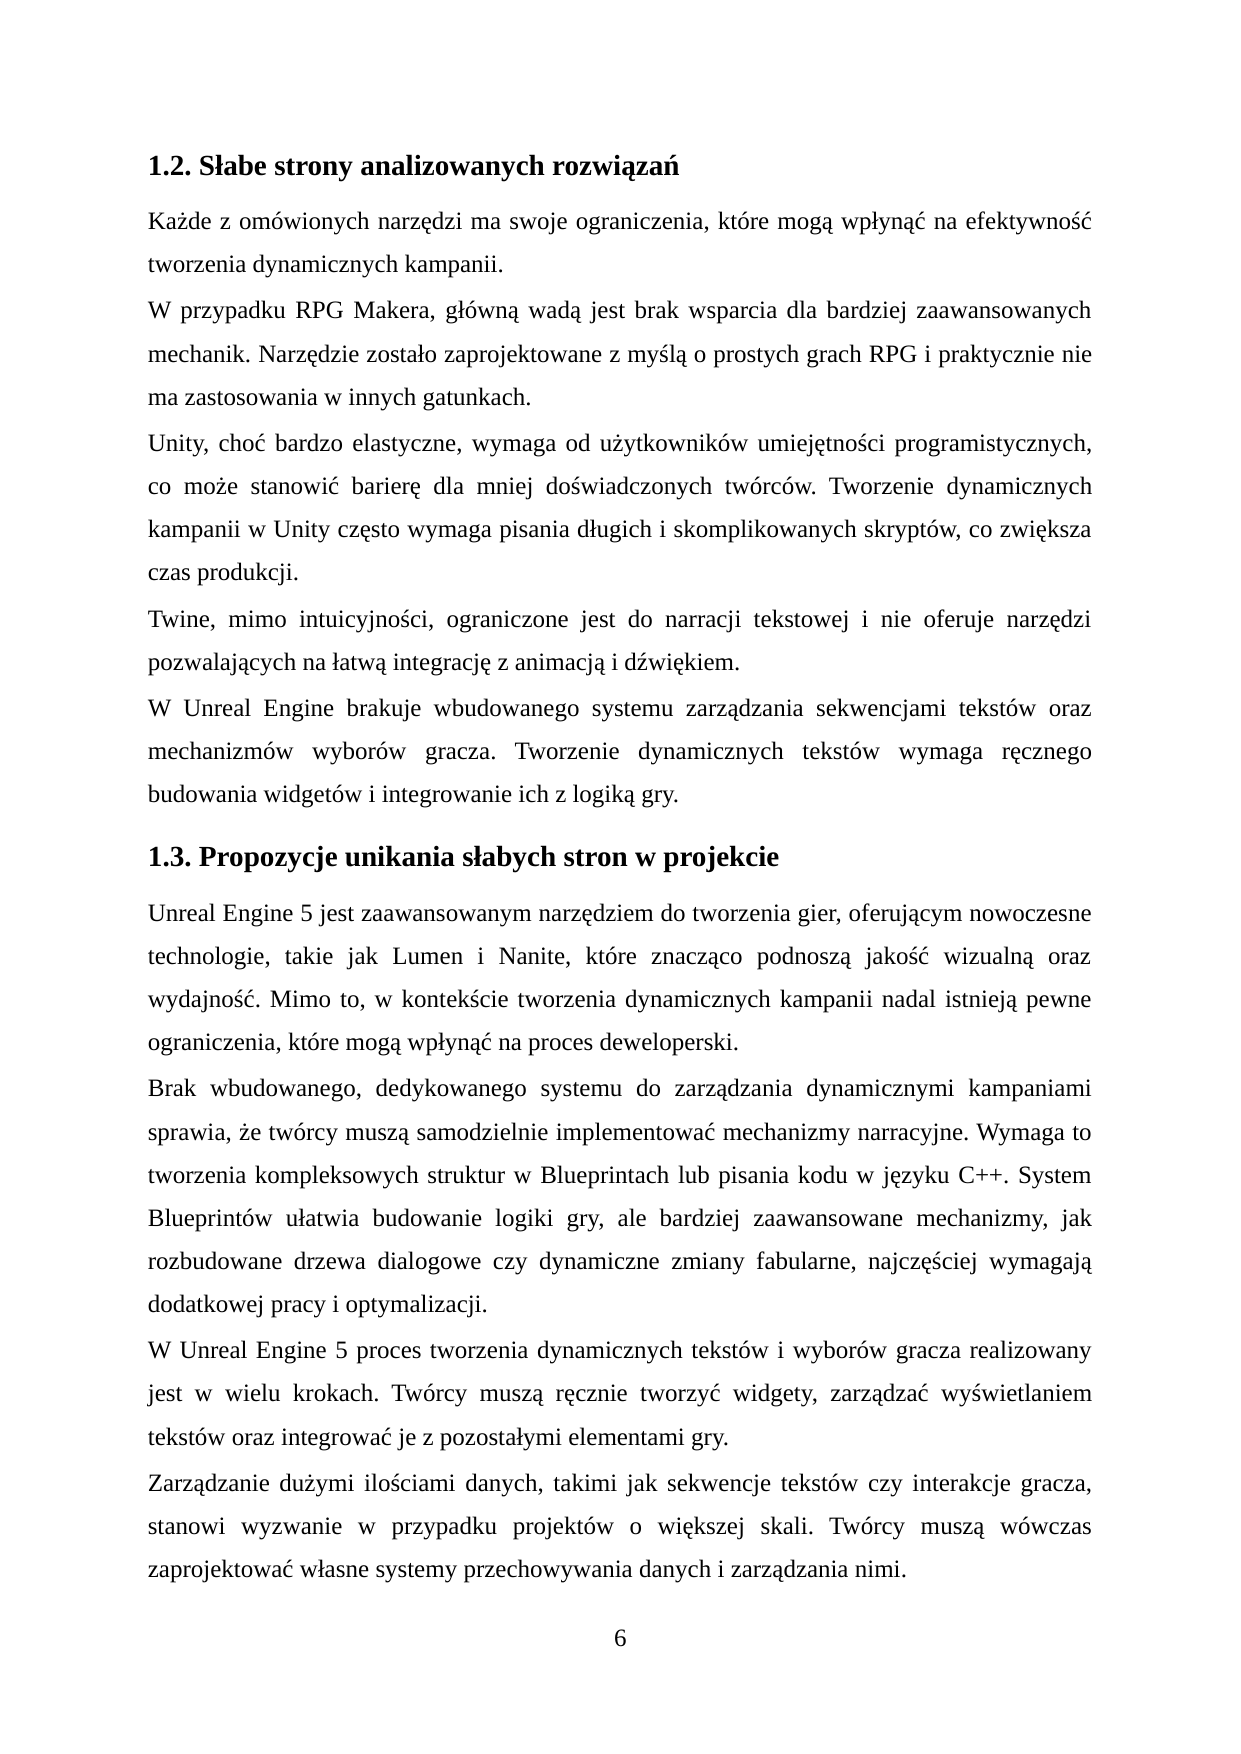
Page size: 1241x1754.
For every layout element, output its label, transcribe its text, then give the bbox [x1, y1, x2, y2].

text Twine, mimo intuicyjności, ograniczone jest do narracji tekstowej i nie oferuje narzędzi pozwalających na łatwą integrację z animacją i dźwiękiem. [148, 604, 1093, 676]
subtitle 1.3. Propozycje unikania słabych stron w projekcie [148, 839, 1093, 873]
text Zarządzanie dużymi ilościami danych, takimi jak sekwencje tekstów czy interakcje gracza, stanowi wyzwanie w przypadku projektów o większej skali. Twórcy muszą wówczas zaprojektować własne systemy przechowywania danych i zarządzania nimi. [148, 1468, 1093, 1583]
text Unreal Engine 5 jest zaawansowanym narzędziem do tworzenia gier, oferującym nowoczesne technologie, takie jak Lumen i Nanite, które znacząco podnoszą jakość wizualną oraz wydajność. Mimo to, w kontekście tworzenia dynamicznych kampanii nadal istnieją pewne ograniczenia, które mogą wpłynąć na proces deweloperski. [148, 898, 1093, 1056]
text W Unreal Engine 5 proces tworzenia dynamicznych tekstów i wyborów gracza realizowany jest w wielu krokach. Twórcy muszą ręcznie tworzyć widgety, zarządzać wyświetlaniem tekstów oraz integrować je z pozostałymi elementami gry. [148, 1335, 1093, 1450]
subtitle 1.2. Słabe strony analizowanych rozwiązań [148, 148, 1093, 181]
text W przypadku RPG Makera, główną wadą jest brak wsparcia dla bardziej zaawansowanych mechanik. Narzędzie zostało zaprojektowane z myślą o prostych grach RPG i praktycznie nie ma zastosowania w innych gatunkach. [148, 296, 1093, 411]
text Każde z omówionych narzędzi ma swoje ograniczenia, które mogą wpłynąć na efektywność tworzenia dynamicznych kampanii. [148, 206, 1093, 278]
text Brak wbudowanego, dedykowanego systemu do zarządzania dynamicznymi kampaniami sprawia, że twórcy muszą samodzielnie implementować mechanizmy narracyjne. Wymaga to tworzenia kompleksowych struktur w Blueprintach lub pisania kodu w języku C++. System Blueprintów ułatwia budowanie logiki gry, ale bardziej zaawansowane mechanizmy, jak rozbudowane drzewa dialogowe czy dynamiczne zmiany fabularne, najczęściej wymagają dodatkowej pracy i optymalizacji. [148, 1073, 1093, 1318]
text Unity, choć bardzo elastyczne, wymaga od użytkowników umiejętności programistycznych, co może stanowić barierę dla mniej doświadczonych twórców. Tworzenie dynamicznych kampanii w Unity często wymaga pisania długich i skomplikowanych skryptów, co zwiększa czas produkcji. [148, 428, 1093, 586]
text W Unreal Engine brakuje wbudowanego systemu zarządzania sekwencjami tekstów oraz mechanizmów wyborów gracza. Tworzenie dynamicznych tekstów wymaga ręcznego budowania widgetów i integrowanie ich z logiką gry. [148, 693, 1093, 808]
